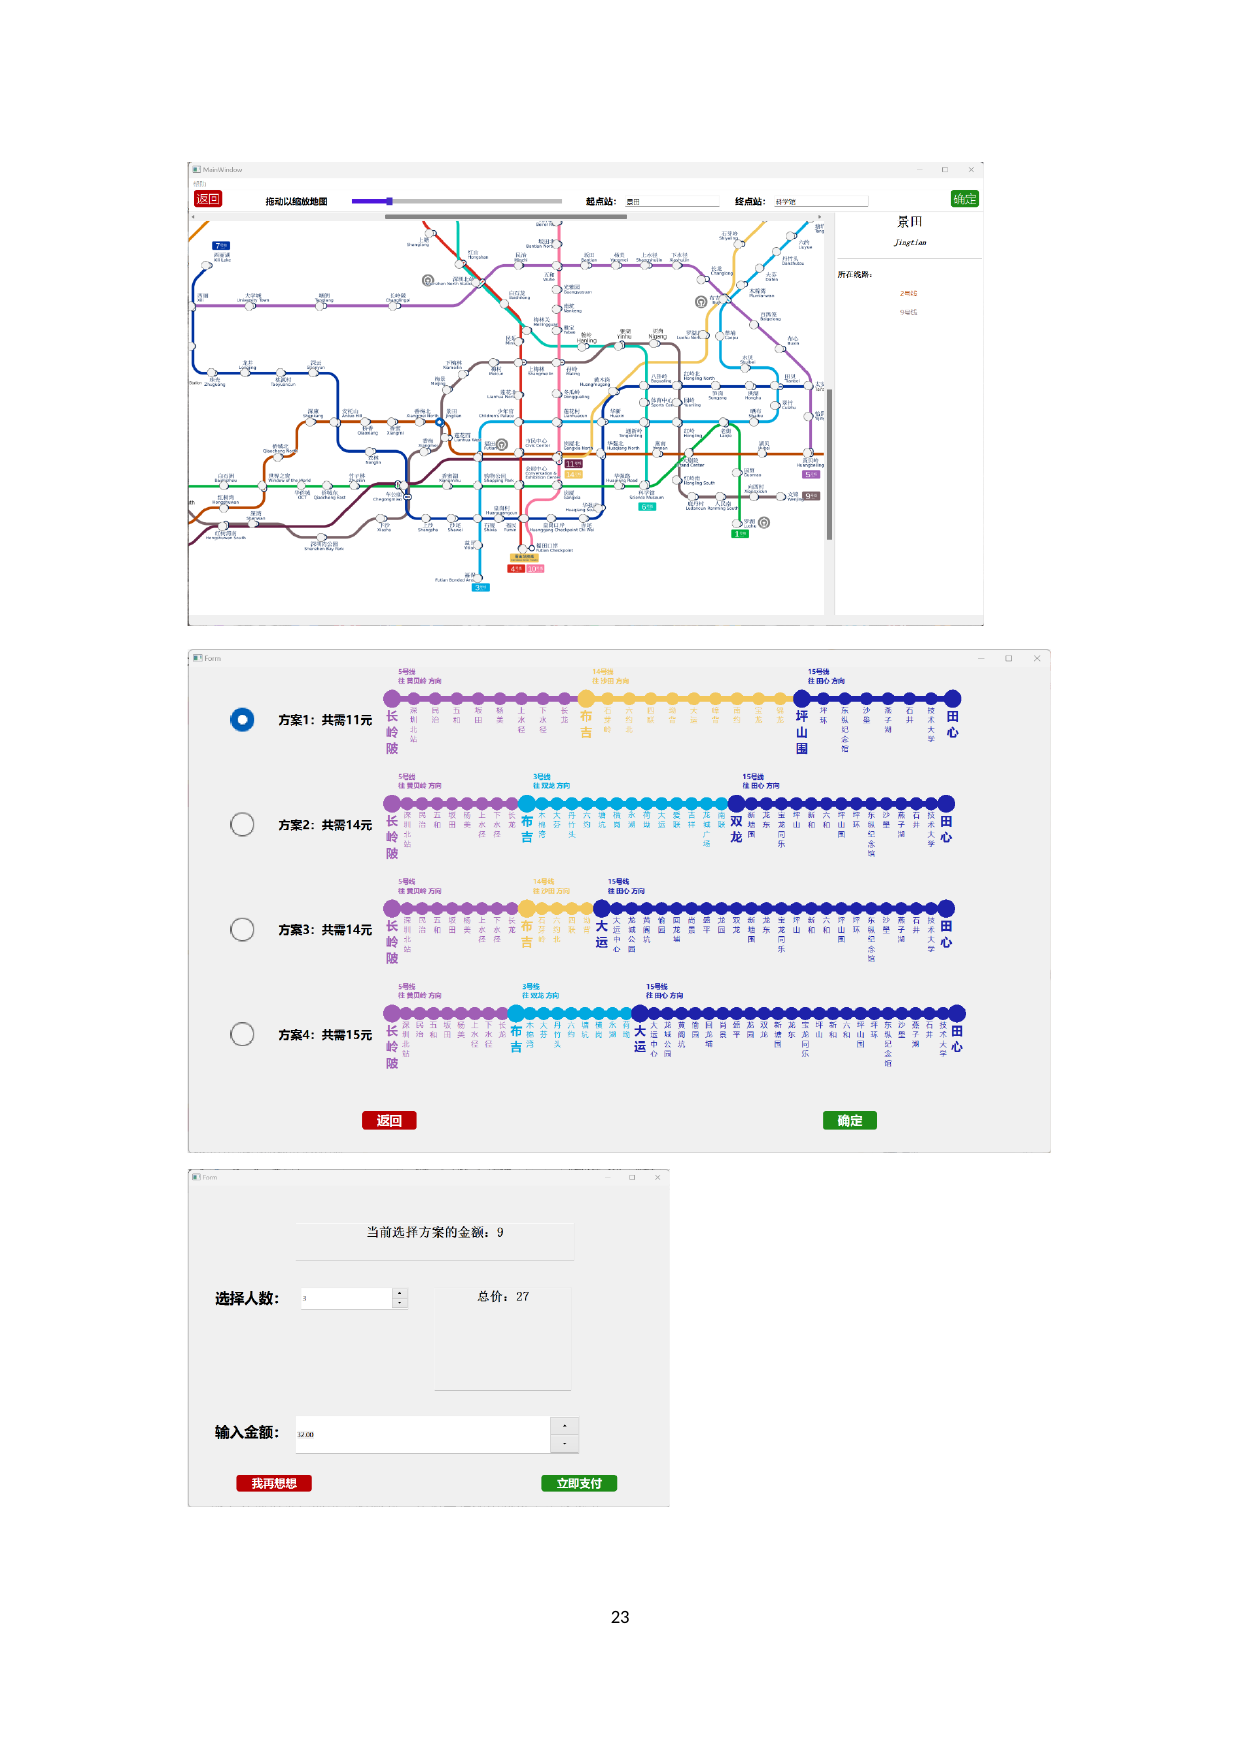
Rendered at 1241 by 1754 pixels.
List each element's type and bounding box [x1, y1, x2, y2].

picture [187, 162, 984, 626]
picture [187, 649, 1051, 1153]
picture [187, 1169, 670, 1507]
